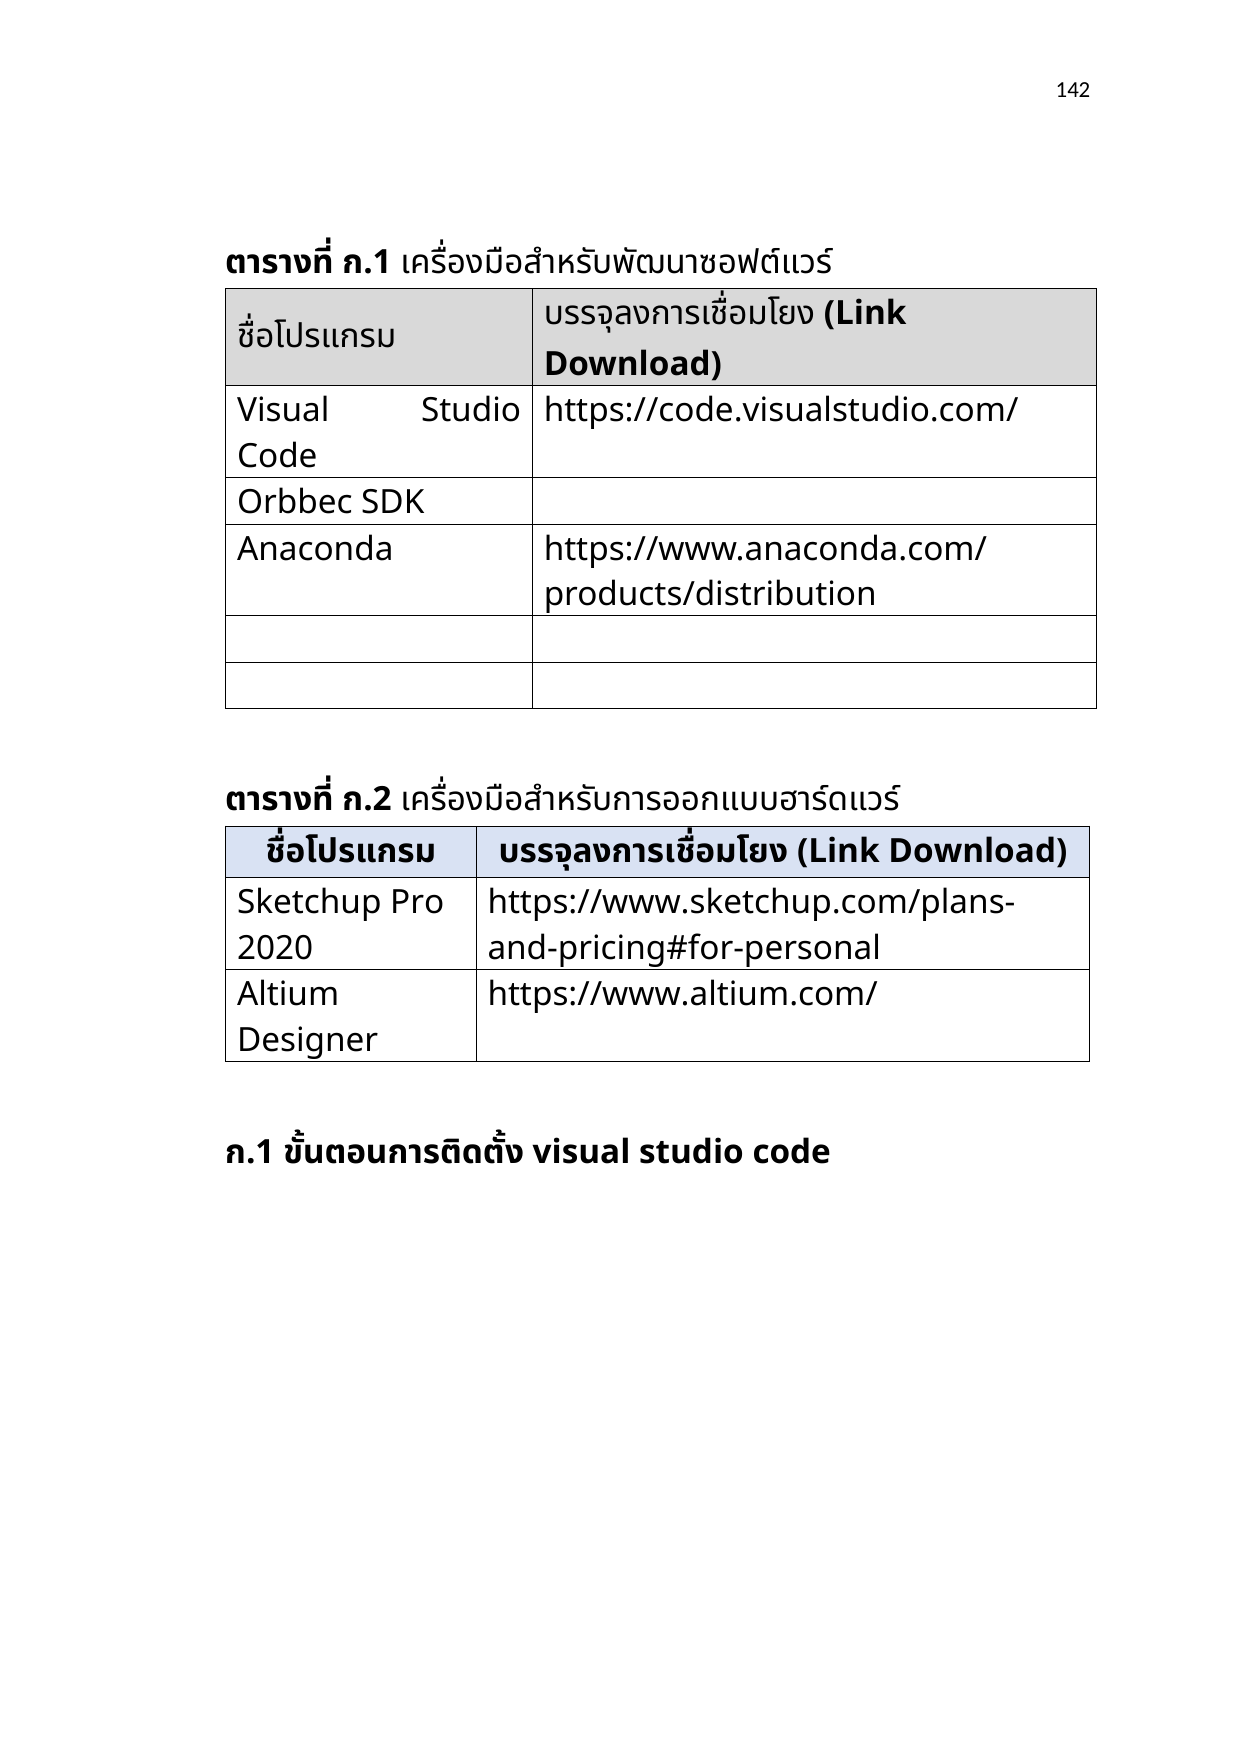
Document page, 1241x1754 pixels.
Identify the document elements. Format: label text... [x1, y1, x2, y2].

table_cell Visual Studio Code [226, 386, 532, 477]
text ตารางที่ ก.2 เครื่องมือสำหรับการออกแบบฮาร์ดแวร์ [225, 775, 1090, 826]
table_cell https://www.altium.com/ [477, 970, 1089, 1061]
table_cell [533, 663, 1096, 708]
table_cell Altium Designer [226, 970, 476, 1061]
table_cell https://code.visualstudio.com/ [533, 386, 1096, 477]
table_header ชื่อโปรแกรม [226, 289, 532, 385]
table_cell Orbbec SDK [226, 478, 532, 523]
table_header ชื่อโปรแกรม [226, 827, 476, 877]
table_cell https://www.sketchup.com/plans-and-pricing#for-personal [477, 878, 1089, 969]
table_cell [533, 478, 1096, 523]
table_cell Anaconda [226, 525, 532, 615]
text ก.1 ขั้นตอนการติดตั้ง visual studio code [225, 1128, 1090, 1178]
table_cell [226, 616, 532, 662]
table_cell Sketchup Pro 2020 [226, 878, 476, 969]
table_cell [533, 616, 1096, 662]
text ตารางที่ ก.1 เครื่องมือสำหรับพัฒนาซอฟต์แวร์ [225, 237, 1090, 288]
table_cell [226, 663, 532, 708]
table_cell https://www.anaconda.com/products/distribution [533, 525, 1096, 615]
table_header บรรจุลงการเชื่อมโยง (Link Download) [477, 827, 1089, 877]
table_header บรรจุลงการเชื่อมโยง (Link Download) [533, 289, 1096, 385]
